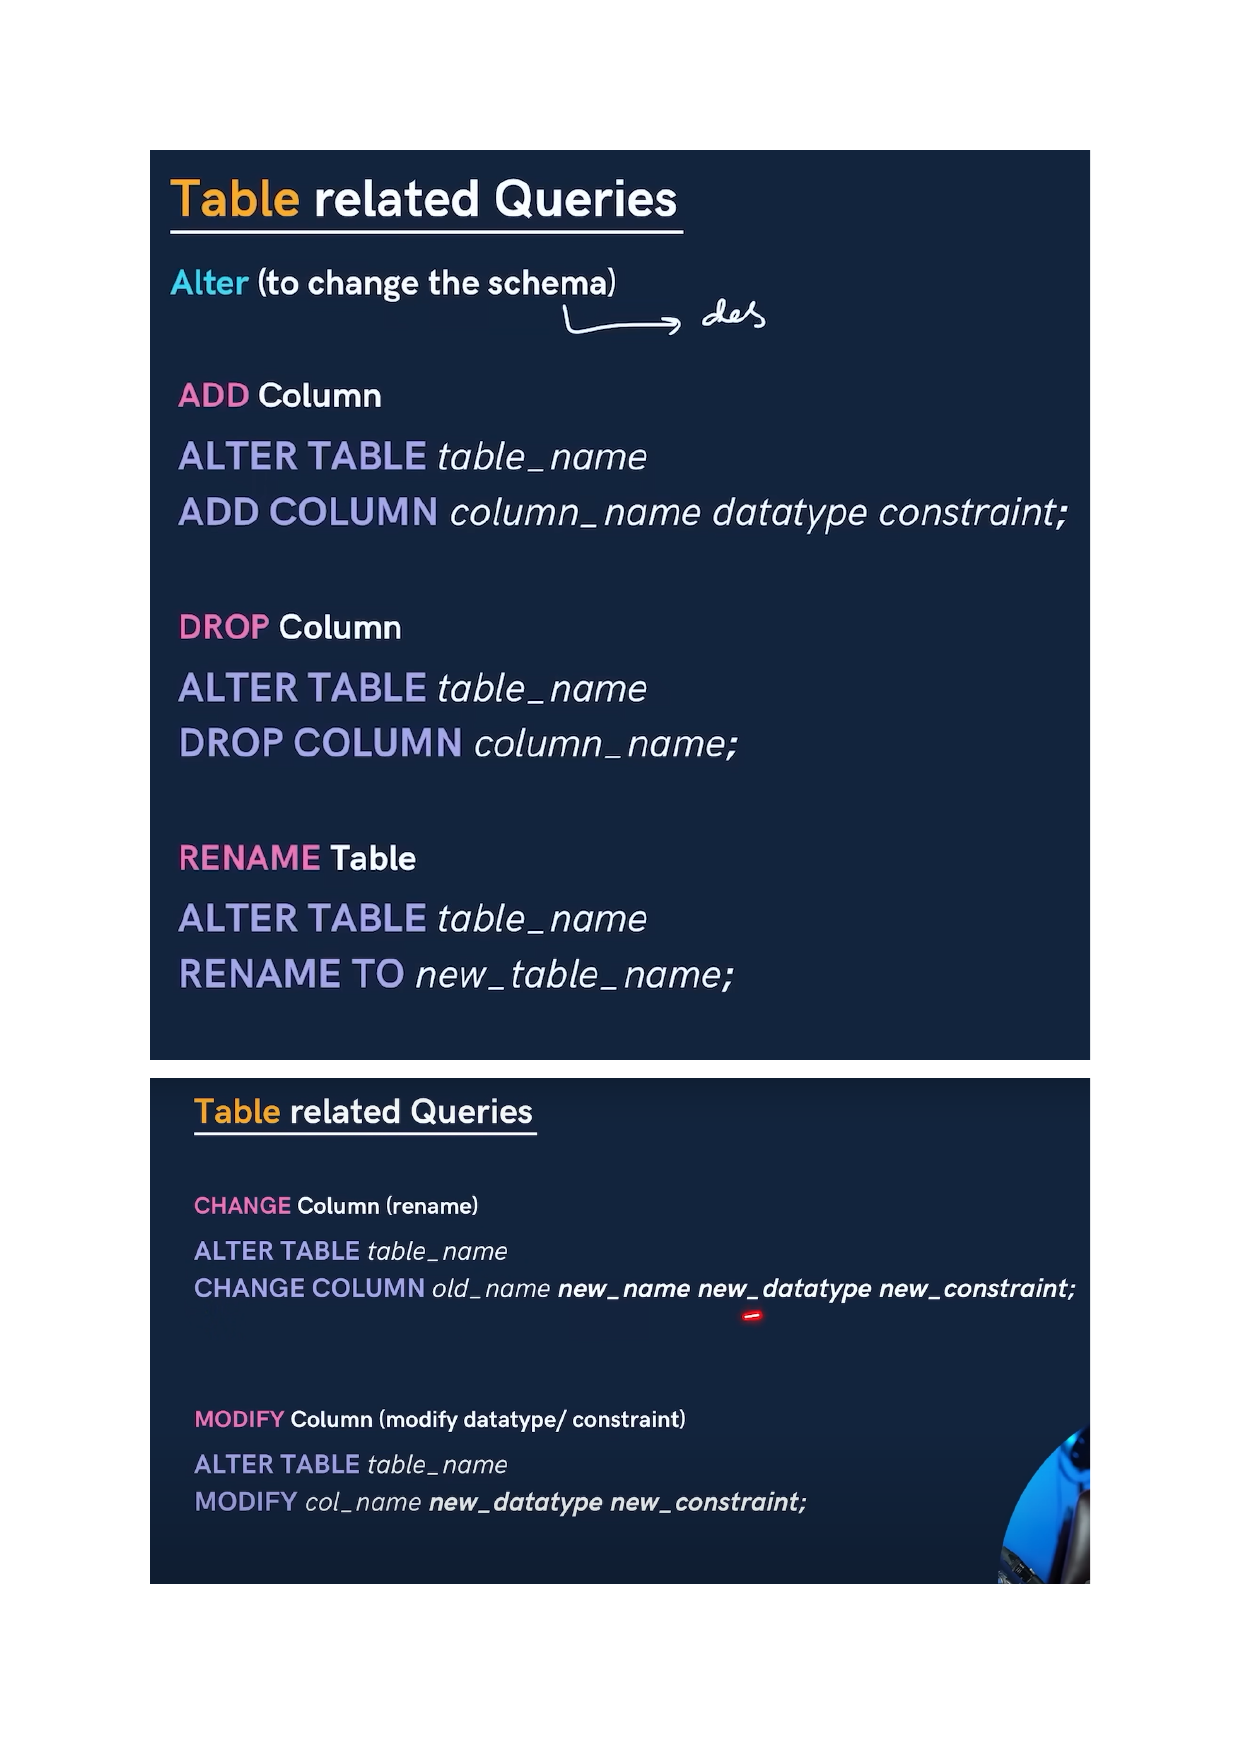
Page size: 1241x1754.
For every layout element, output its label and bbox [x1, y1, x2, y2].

picture [150, 150, 1091, 1060]
picture [150, 1078, 1091, 1584]
